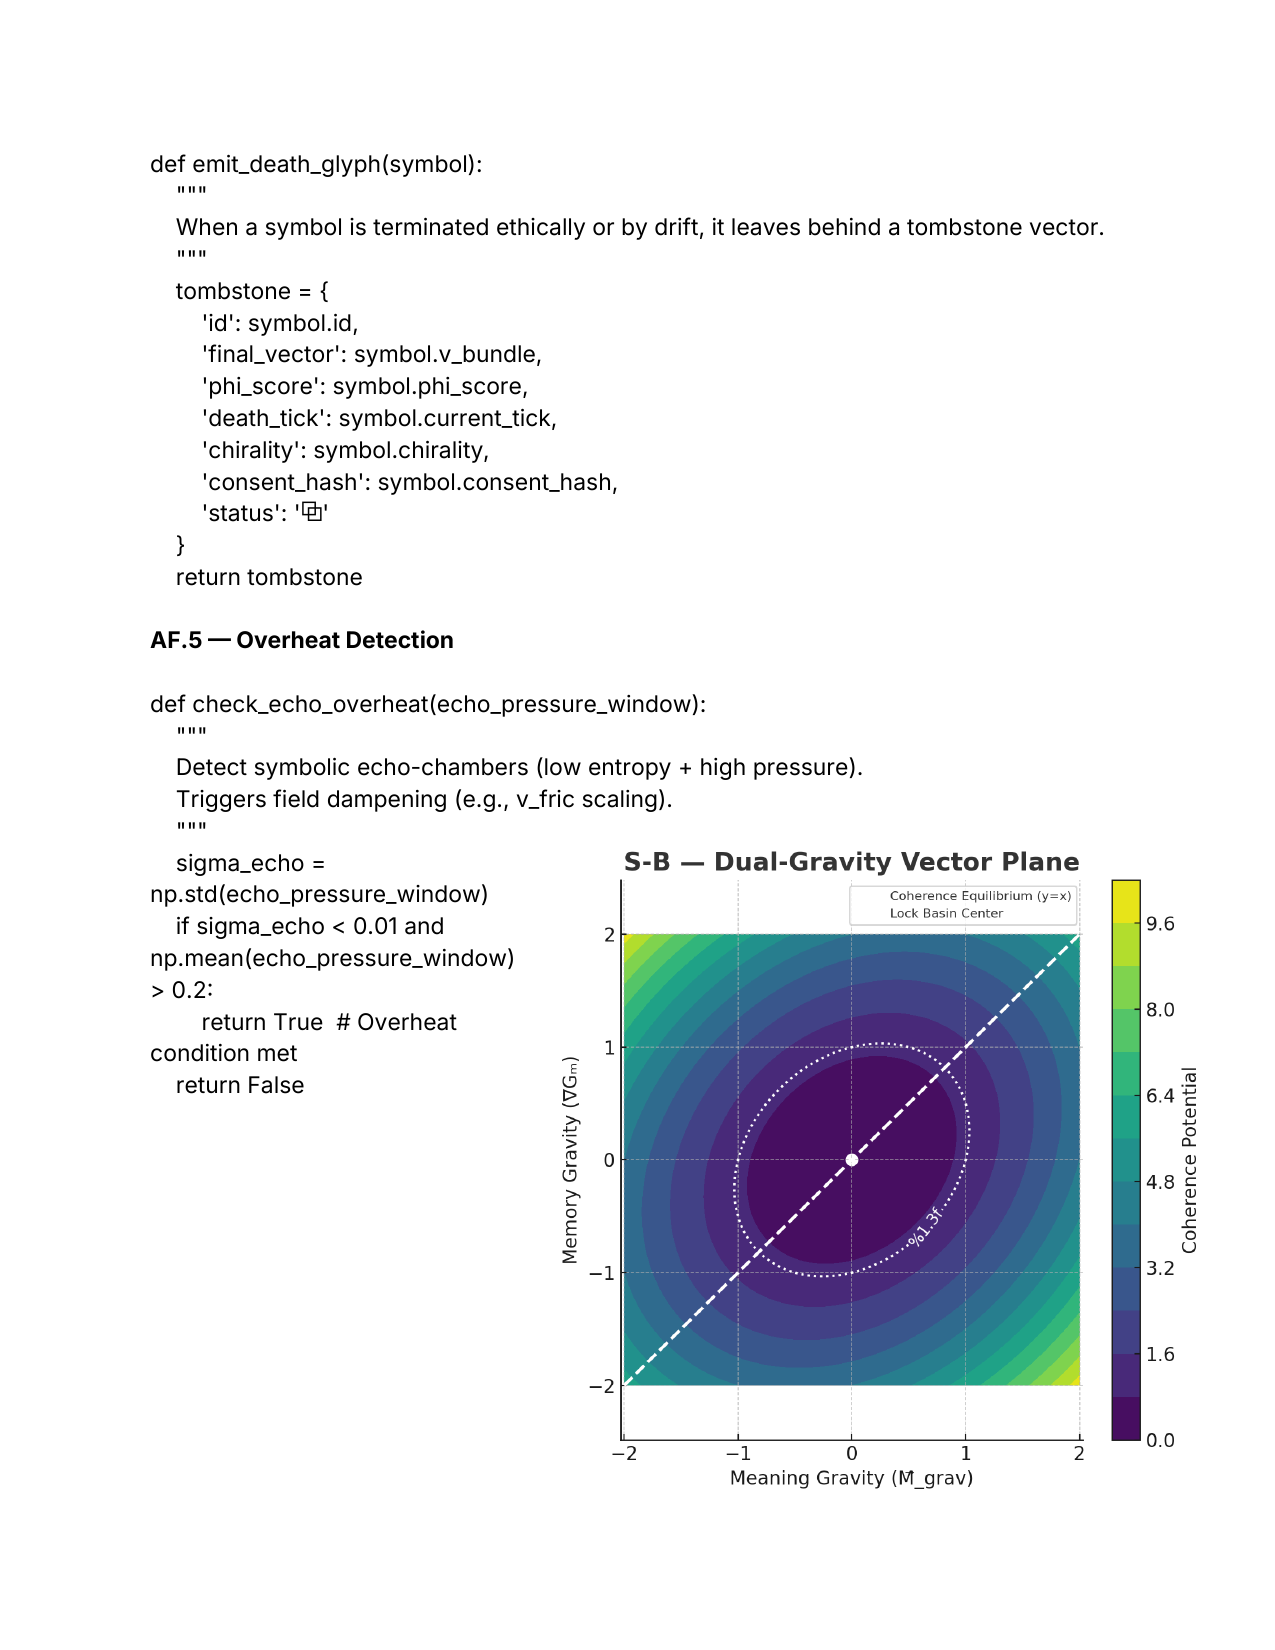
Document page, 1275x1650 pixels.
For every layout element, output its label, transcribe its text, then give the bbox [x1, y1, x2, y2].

picture [551, 840, 1210, 1500]
text Triggers field dampening (e.g., v_fric scaling). [150, 785, 1125, 813]
text """ [150, 182, 1125, 209]
text return True # Overheat condition met [150, 1008, 551, 1067]
text def check_echo_overheat(echo_pressure_window): [150, 690, 1125, 718]
text tombstone = { [150, 277, 1125, 305]
text """ [150, 722, 1125, 749]
text 'death_tick': symbol.current_tick, [150, 404, 1125, 432]
text When a symbol is terminated ethically or by drift, it leaves behind a tombstone vector. [150, 213, 1125, 241]
text sigma_echo = np.std(echo_pressure_window) [150, 849, 551, 908]
text if sigma_echo < 0.01 and np.mean(echo_pressure_window) > 0.2: [150, 912, 551, 1004]
text return tombstone [150, 563, 1125, 591]
text } [150, 531, 1125, 559]
text 'phi_score': symbol.phi_score, [150, 372, 1125, 400]
text 'id': symbol.id, [150, 309, 1125, 337]
text return False [150, 1071, 551, 1099]
text Detect symbolic echo-chambers (low entropy + high pressure). [150, 754, 1125, 781]
text 'final_vector': symbol.v_bundle, [150, 341, 1125, 368]
text """ [150, 817, 1125, 845]
text def emit_death_glyph(symbol): [150, 150, 1125, 178]
text 'chirality': symbol.chirality, [150, 436, 1125, 464]
text 'consent_hash': symbol.consent_hash, [150, 468, 1125, 495]
text AF.5 — Overheat Detection [150, 627, 1125, 654]
text 'status': '⧉' [150, 499, 1125, 527]
text """ [150, 245, 1125, 273]
